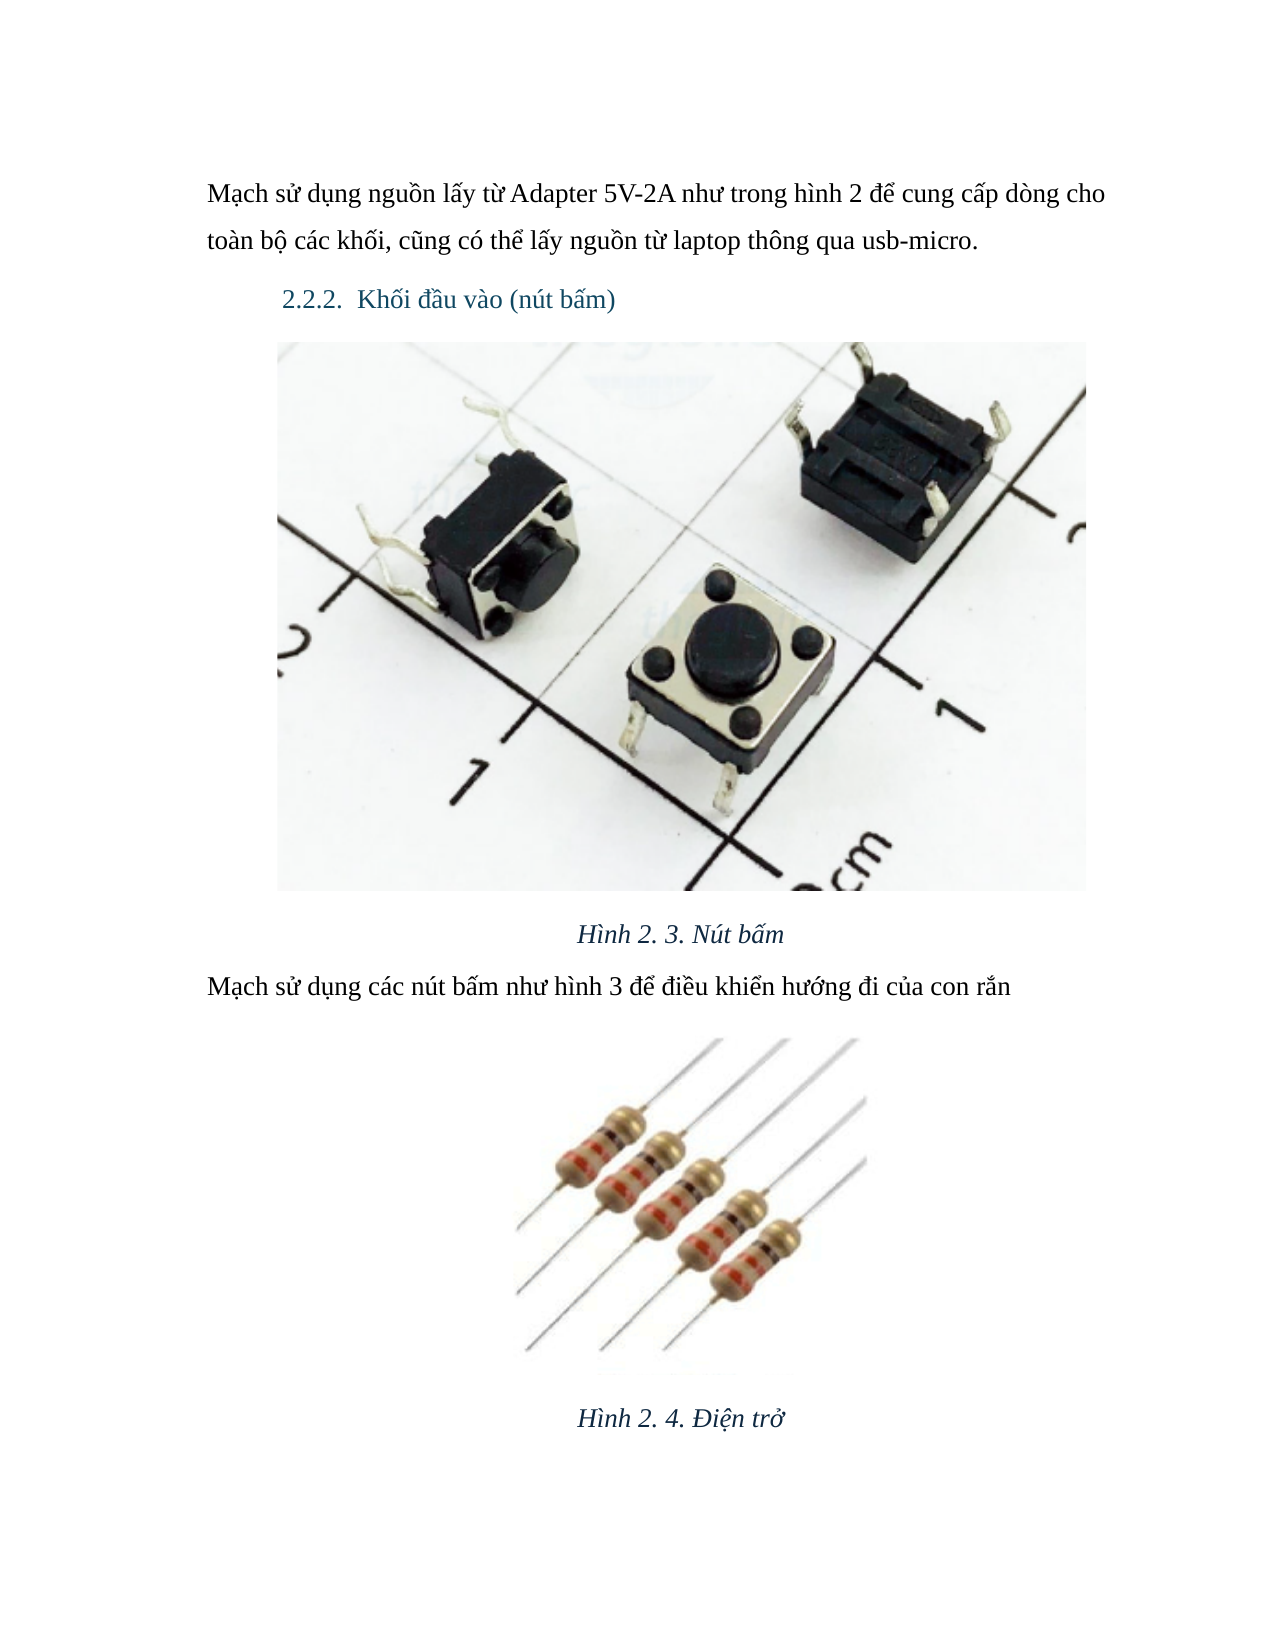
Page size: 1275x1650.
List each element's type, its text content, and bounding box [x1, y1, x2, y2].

text Mạch sử dụng nguồn lấy từ Adapter 5V-2A như trong hình 2 để cung cấp dòng cho toàn bộ các khối, cũng có thể lấy nguồn từ laptop thông qua usb-micro. [207, 177, 1157, 255]
text Hình 2. 4. Điện trở [207, 1402, 1157, 1434]
picture [277, 342, 1087, 891]
text Mạch sử dụng các nút bấm như hình 3 để điều khiển hướng đi của con rắn [207, 970, 1157, 1001]
picture [367, 1029, 997, 1375]
text Hình 2. 3. Nút bấm [207, 918, 1157, 949]
subtitle 2.2.2. Khối đầu vào (nút bấm) [207, 283, 1157, 314]
